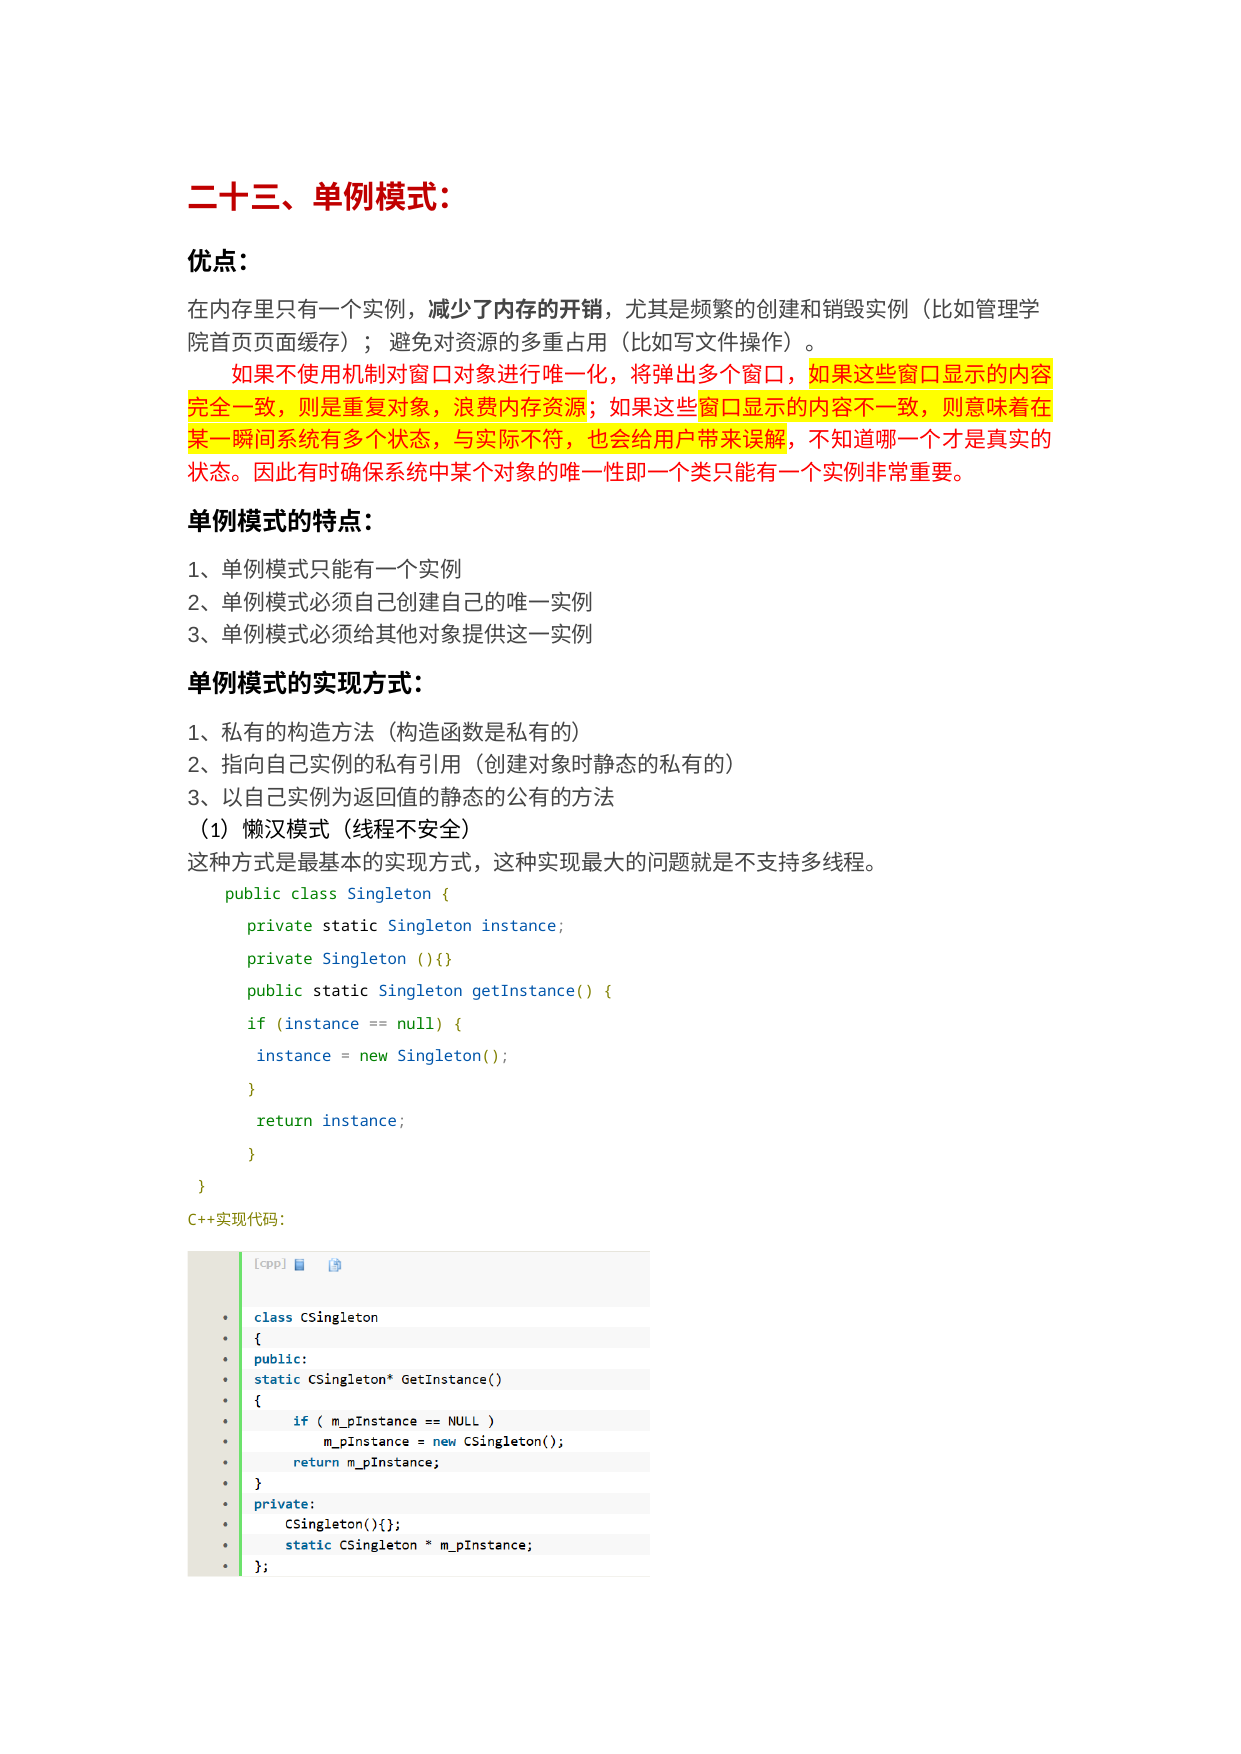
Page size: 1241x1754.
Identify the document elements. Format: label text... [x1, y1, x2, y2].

text } [187, 1169, 1053, 1202]
subtitle （1）懒汉模式（线程不安全） [187, 812, 1053, 844]
text } [247, 1072, 1053, 1104]
list 私有的构造方法（构造函数是私有的） [187, 714, 1053, 747]
text public static Singleton getInstance() { [247, 974, 1053, 1007]
list 以自己实例为返回值的静态的公有的方法 [187, 779, 1053, 812]
text private Singleton (){} [247, 942, 1053, 974]
subtitle 二十三、单例模式： [187, 162, 1053, 227]
text } [247, 1137, 1053, 1169]
text private static Singleton instance; [247, 909, 1053, 942]
list 单例模式必须自己创建自己的唯一实例 [187, 584, 1053, 617]
text 在内存里只有一个实例，减少了内存的开销，尤其是频繁的创建和销毁实例（比如管理学院首页页面缓存）； 避免对资源的多重占用（比如写文件操作）。 [187, 292, 1053, 357]
list 指向自己实例的私有引用（创建对象时静态的私有的） [187, 747, 1053, 779]
picture [187, 1249, 650, 1577]
subtitle 优点： [187, 227, 1053, 292]
text instance = new Singleton(); [247, 1039, 1053, 1072]
list 单例模式必须给其他对象提供这一实例 [187, 617, 1053, 649]
text if (instance == null) { [247, 1007, 1053, 1039]
text 这种方式是最基本的实现方式，这种实现最大的问题就是不支持多线程。 [187, 844, 1053, 877]
subtitle 单例模式的特点： [187, 487, 1053, 552]
list 单例模式只能有一个实例 [187, 552, 1053, 584]
text C++实现代码： [187, 1202, 1053, 1234]
text return instance; [247, 1104, 1053, 1137]
text public class Singleton { [225, 877, 1053, 909]
text 如果不使用机制对窗口对象进行唯一化，将弹出多个窗口，如果这些窗口显示的内容完全一致，则是重复对象，浪费内存资源；如果这些窗口显示的内容不一致，则意味着在某一瞬间系统有多个状态，与实际不符，也会给用户带来误解，不知道哪一个才是真实的状态。因此有时确保系统中某个对象的唯一性即一个类只能有一个实例非常重要。 [187, 357, 1053, 487]
subtitle 单例模式的实现方式： [187, 649, 1053, 714]
